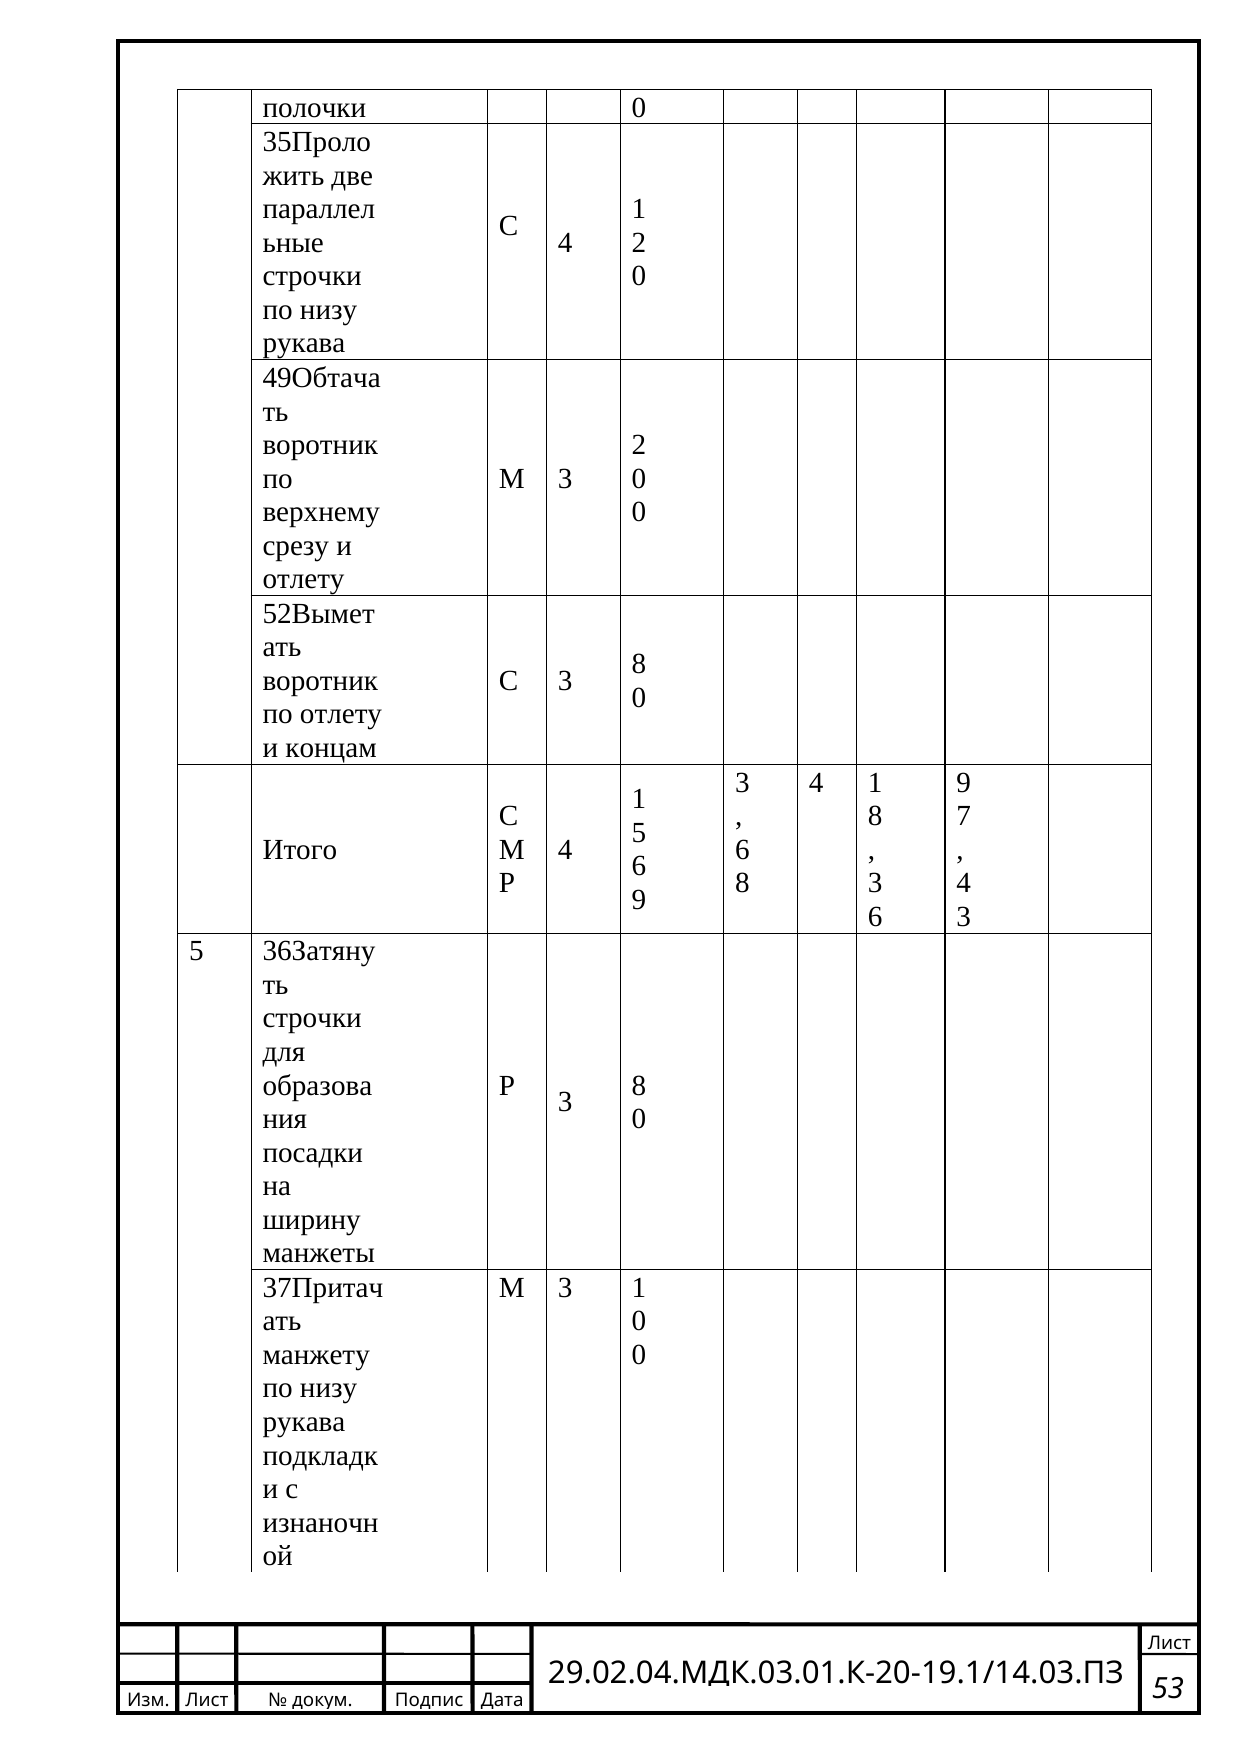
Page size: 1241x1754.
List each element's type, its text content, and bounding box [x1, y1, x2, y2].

table_cell [1049, 360, 1151, 595]
table_cell [946, 934, 1048, 1269]
table_cell [724, 596, 797, 764]
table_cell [252, 90, 487, 123]
table_cell [946, 1270, 1048, 1572]
table_cell М [488, 360, 546, 595]
table_cell [1049, 596, 1151, 764]
table_cell [798, 90, 856, 123]
table_cell [798, 1270, 856, 1572]
table_cell [1049, 765, 1151, 932]
table_cell [798, 934, 856, 1269]
table_cell 18,36 [857, 765, 944, 932]
table_cell 3 [547, 596, 620, 764]
table_cell 3,68 [724, 765, 797, 932]
table_cell 35Проложить две параллельные строчки по низу рукава [252, 124, 487, 359]
table_cell [178, 765, 251, 932]
table_cell [857, 1270, 944, 1572]
table_cell С [488, 596, 546, 764]
table_cell [1049, 1270, 1151, 1572]
table_cell Итого [252, 765, 487, 932]
table_cell [1049, 90, 1151, 123]
table_cell [798, 596, 856, 764]
table_cell СМР [488, 765, 546, 932]
table_cell 4 [547, 765, 620, 932]
table_cell [798, 124, 856, 359]
table_cell 80 [621, 596, 723, 764]
table_cell [946, 90, 1048, 123]
table_cell [724, 124, 797, 359]
table_cell 49Обтачать воротник по верхнему срезу и отлету [252, 360, 487, 595]
table_cell [724, 90, 797, 123]
table_cell 97,43 [946, 765, 1048, 932]
table_cell 4 [547, 124, 620, 359]
table_cell 120 [621, 124, 723, 359]
table_cell [1049, 934, 1151, 1269]
table_cell [724, 934, 797, 1269]
table_cell 3 [547, 934, 620, 1269]
table_cell 4 [798, 765, 856, 932]
table_cell [857, 124, 944, 359]
table_cell [1049, 124, 1151, 359]
table_cell [946, 124, 1048, 359]
table_cell [857, 934, 944, 1269]
table_cell [857, 360, 944, 595]
table_cell [946, 596, 1048, 764]
table_cell 200 [621, 360, 723, 595]
table_cell 3 [547, 90, 620, 123]
table_cell С [488, 90, 546, 123]
table_cell [724, 1270, 797, 1572]
table_cell 3 [547, 360, 620, 595]
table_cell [252, 1270, 487, 1572]
table_cell [798, 360, 856, 595]
table_cell [724, 360, 797, 595]
table_cell 100 [621, 90, 723, 123]
table_cell 3 [547, 1270, 620, 1572]
table_cell 1569 [621, 765, 723, 932]
table_cell [946, 360, 1048, 595]
table_cell М [488, 1270, 546, 1572]
table_cell 52Выметать воротник по отлету и концам [252, 596, 487, 764]
table_cell [857, 596, 944, 764]
table_cell С [488, 124, 546, 359]
table_cell 80 [621, 934, 723, 1269]
table_cell Р [488, 934, 546, 1269]
table_cell [857, 90, 944, 123]
table_cell 5 [178, 934, 251, 1572]
table_cell 100 [621, 1270, 723, 1572]
table_cell 36Затянуть строчки для образования посадки на ширину манжеты [252, 934, 487, 1269]
